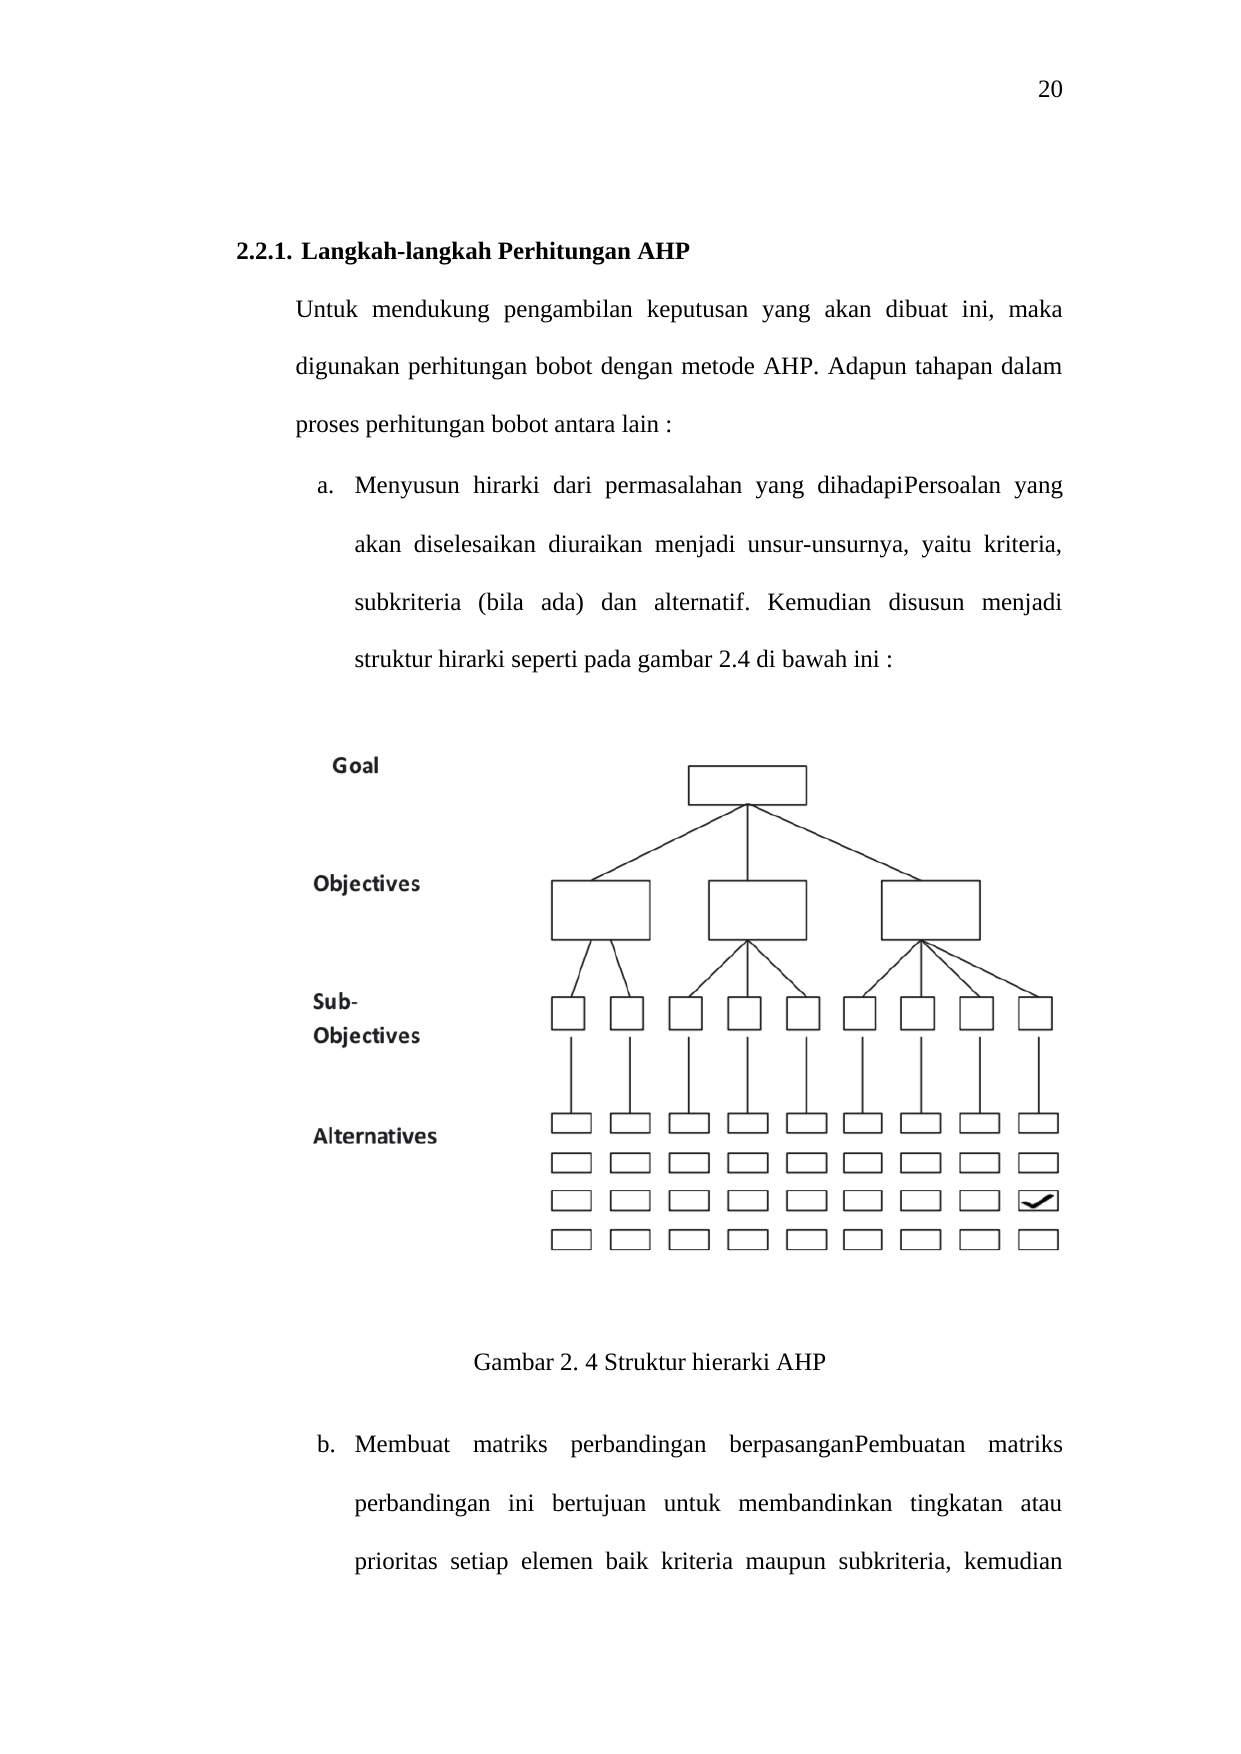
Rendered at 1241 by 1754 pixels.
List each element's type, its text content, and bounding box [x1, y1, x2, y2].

picture [295, 745, 1066, 1261]
list Menyusun hirarki dari permasalahan yang dihadapi Persoalan yang akan diselesaikan diuraikan menjadi unsur-unsurnya, yaitu kriteria, subkriteria (bila ada) dan alternatif. Kemudian disusun menjadi struktur hirarki seperti pada gambar 2.4 di bawah ini : [317, 466, 1063, 673]
text Gambar 2. 4 Struktur hierarki AHP [236, 1347, 1063, 1376]
subtitle Langkah-langkah Perhitungan AHP [236, 236, 1063, 265]
list Untuk mendukung pengambilan keputusan yang akan dibuat ini, maka digunakan perhitungan bobot dengan metode AHP. Adapun tahapan dalam proses perhitungan bobot antara lain : [295, 294, 1063, 437]
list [317, 1426, 1063, 1574]
